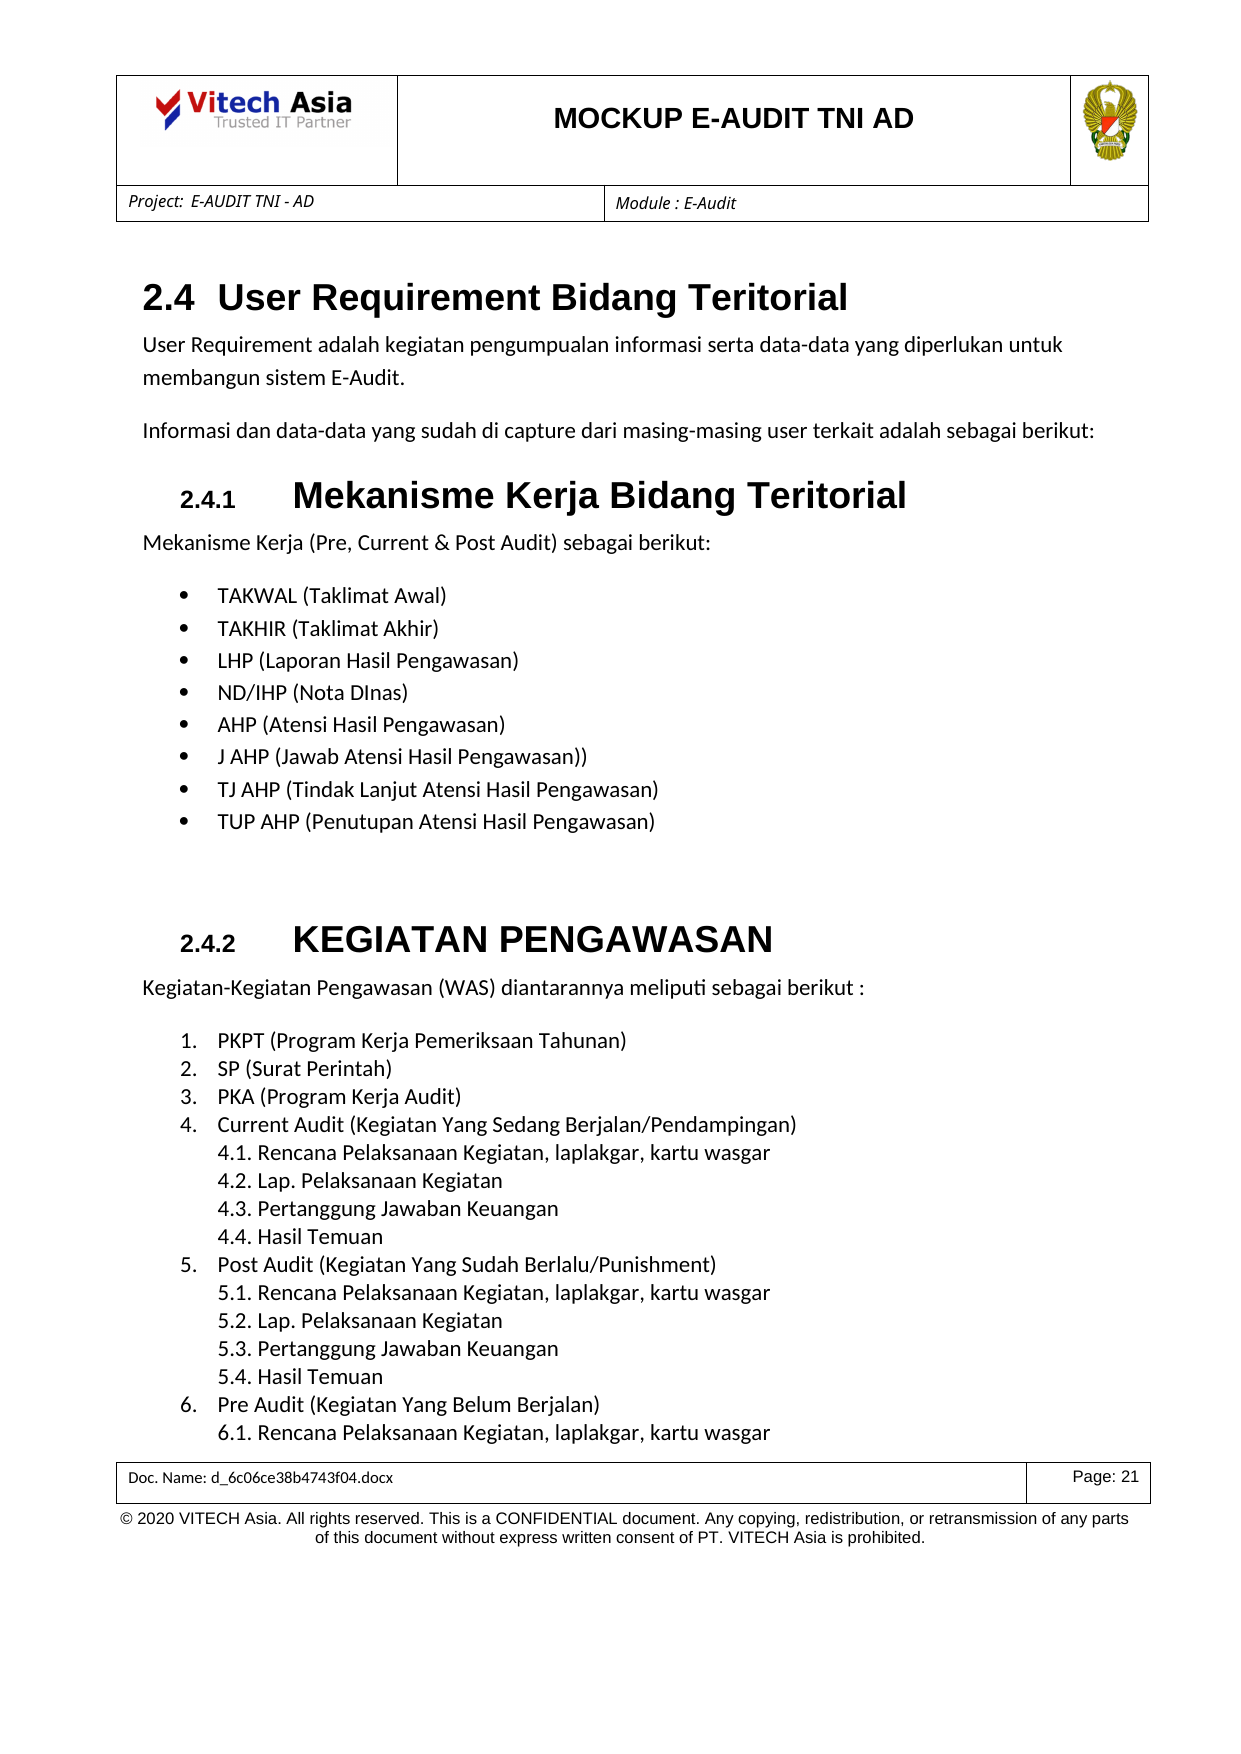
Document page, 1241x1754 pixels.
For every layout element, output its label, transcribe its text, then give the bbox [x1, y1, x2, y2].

picture [1075, 77, 1144, 164]
list Rencana Pelaksanaan Kegiatan, laplakgar, kartu wasgar [217, 1418, 1135, 1446]
list SP (Surat Perintah) [180, 1054, 1135, 1082]
list AHP (Atensi Hasil Pengawasan) [180, 710, 1135, 738]
list PKPT (Program Kerja Pemeriksaan Tahunan) [180, 1026, 1135, 1054]
list J AHP (Jawab Atensi Hasil Pengawasan)) [180, 742, 1135, 771]
list Lap. Pelaksanaan Kegiatan [217, 1166, 1135, 1194]
picture [139, 76, 395, 147]
list Hasil Temuan [217, 1362, 1135, 1390]
list ND/IHP (Nota DInas) [180, 678, 1135, 706]
list Lap. Pelaksanaan Kegiatan [217, 1306, 1135, 1334]
list Pre Audit (Kegiatan Yang Belum Berjalan) [180, 1390, 1135, 1418]
list TJ AHP (Tindak Lanjut Atensi Hasil Pengawasan) [180, 775, 1135, 803]
text User Requirement adalah kegiatan pengumpualan informasi serta data-data yang diperlukan untuk membangun sistem E-Audit. [142, 331, 1135, 391]
list Rencana Pelaksanaan Kegiatan, laplakgar, kartu wasgar [217, 1278, 1135, 1306]
list Hasil Temuan [217, 1222, 1135, 1250]
list PKA (Program Kerja Audit) [180, 1082, 1135, 1110]
list Rencana Pelaksanaan Kegiatan, laplakgar, kartu wasgar [217, 1138, 1135, 1166]
list Pertanggung Jawaban Keuangan [217, 1194, 1135, 1222]
text Informasi dan data-data yang sudah di capture dari masing-masing user terkait adalah sebagai berikut: [142, 416, 1135, 444]
list Mekanisme Kerja Bidang Teritorial [180, 473, 1135, 516]
list TUP AHP (Penutupan Atensi Hasil Pengawasan) [180, 807, 1135, 835]
list Pertanggung Jawaban Keuangan [217, 1334, 1135, 1362]
text Kegiatan-Kegiatan Pengawasan (WAS) diantarannya meliputi sebagai berikut : [142, 973, 1135, 1001]
list LHP (Laporan Hasil Pengawasan) [180, 646, 1135, 674]
list TAKHIR (Taklimat Akhir) [180, 614, 1135, 642]
list User Requirement Bidang Teritorial [142, 275, 1135, 318]
list Current Audit (Kegiatan Yang Sedang Berjalan/Pendampingan) [180, 1110, 1135, 1138]
list TAKWAL (Taklimat Awal) [180, 582, 1135, 609]
list KEGIATAN PENGAWASAN [180, 917, 1135, 960]
list Post Audit (Kegiatan Yang Sudah Berlalu/Punishment) [180, 1250, 1135, 1278]
text Mekanisme Kerja (Pre, Current & Post Audit) sebagai berikut: [142, 528, 1135, 557]
